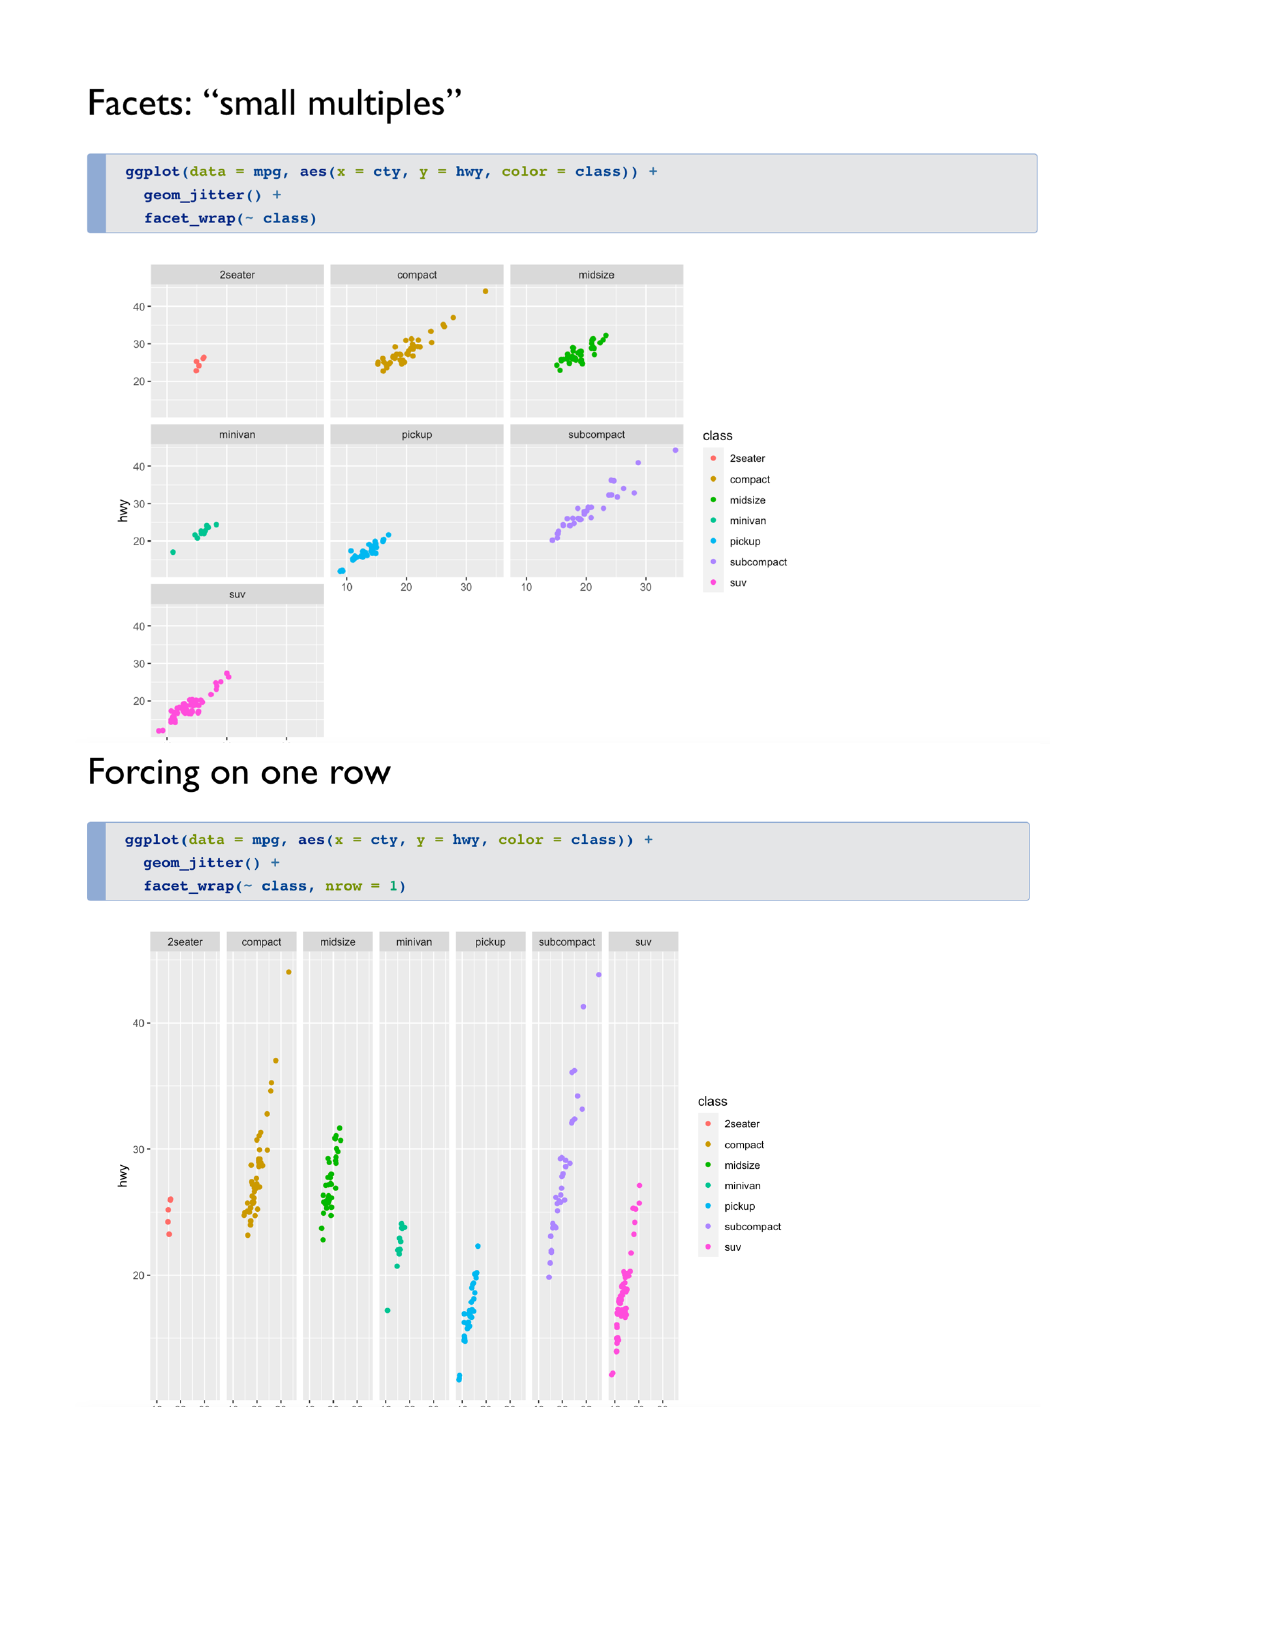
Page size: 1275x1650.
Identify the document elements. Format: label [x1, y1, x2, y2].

picture [75, 75, 1050, 1407]
